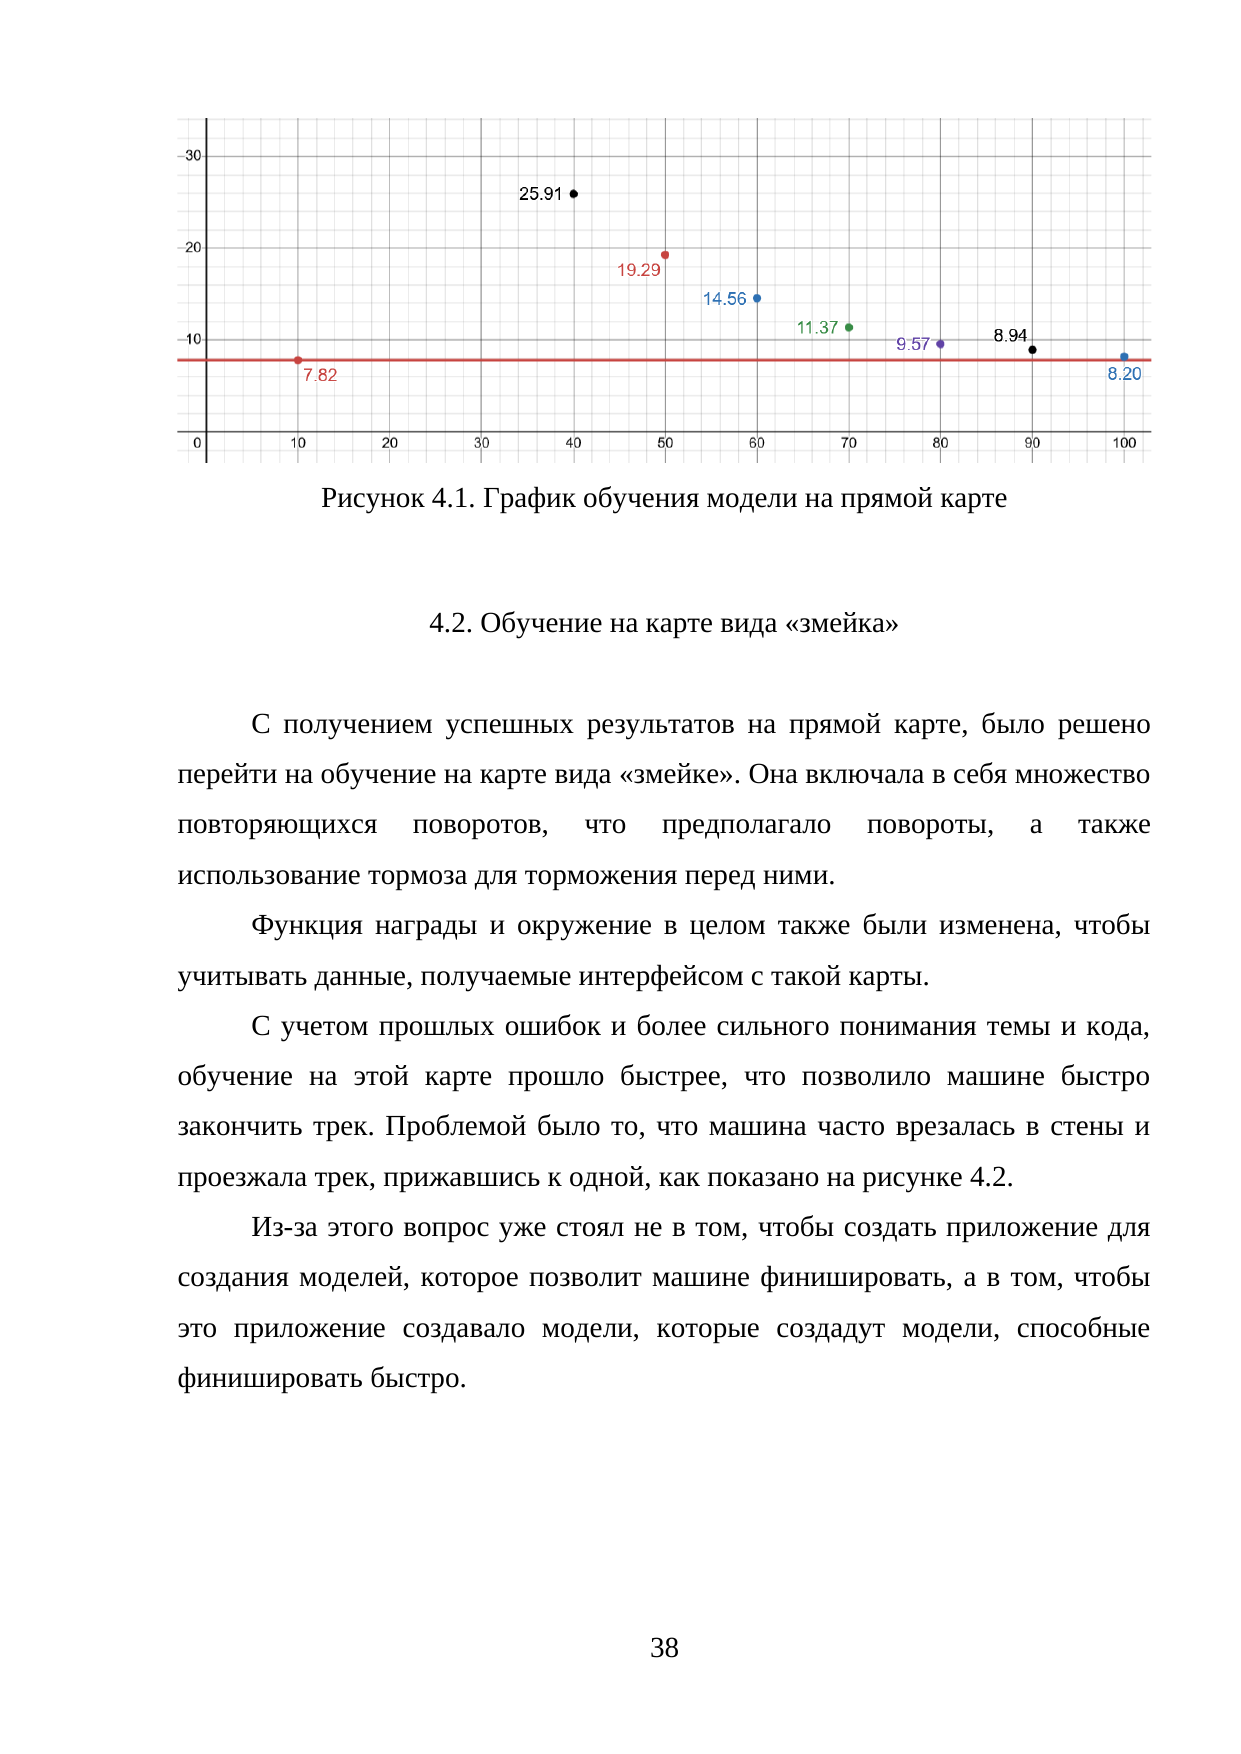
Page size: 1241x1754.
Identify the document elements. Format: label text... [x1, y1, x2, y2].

subtitle 4.2. Обучение на карте вида «змейка» [177, 605, 1152, 639]
text Рисунок 4.1. График обучения модели на прямой карте [177, 480, 1152, 513]
text С учетом прошлых ошибок и более сильного понимания темы и кода, обучение на этой карте прошло быстрее, что позволило машине быстро закончить трек. Проблемой было то, что машина часто врезалась в стены и проезжала трек, прижавшись к одной, как показано на рисунке 4.2. [177, 1008, 1152, 1192]
text С получением успешных результатов на прямой карте, было решено перейти на обучение на карте вида «змейке». Она включала в себя множество повторяющихся поворотов, что предполагало повороты, а также использование тормоза для торможения перед ними. [177, 706, 1152, 891]
picture [177, 118, 1152, 463]
text Функция награды и окружение в целом также были изменена, чтобы учитывать данные, получаемые интерфейсом с такой карты. [177, 907, 1152, 991]
text Из-за этого вопрос уже стоял не в том, чтобы создать приложение для создания моделей, которое позволит машине финишировать, а в том, чтобы это приложение создавало модели, которые создадут модели, способные финишировать быстро. [177, 1209, 1152, 1394]
